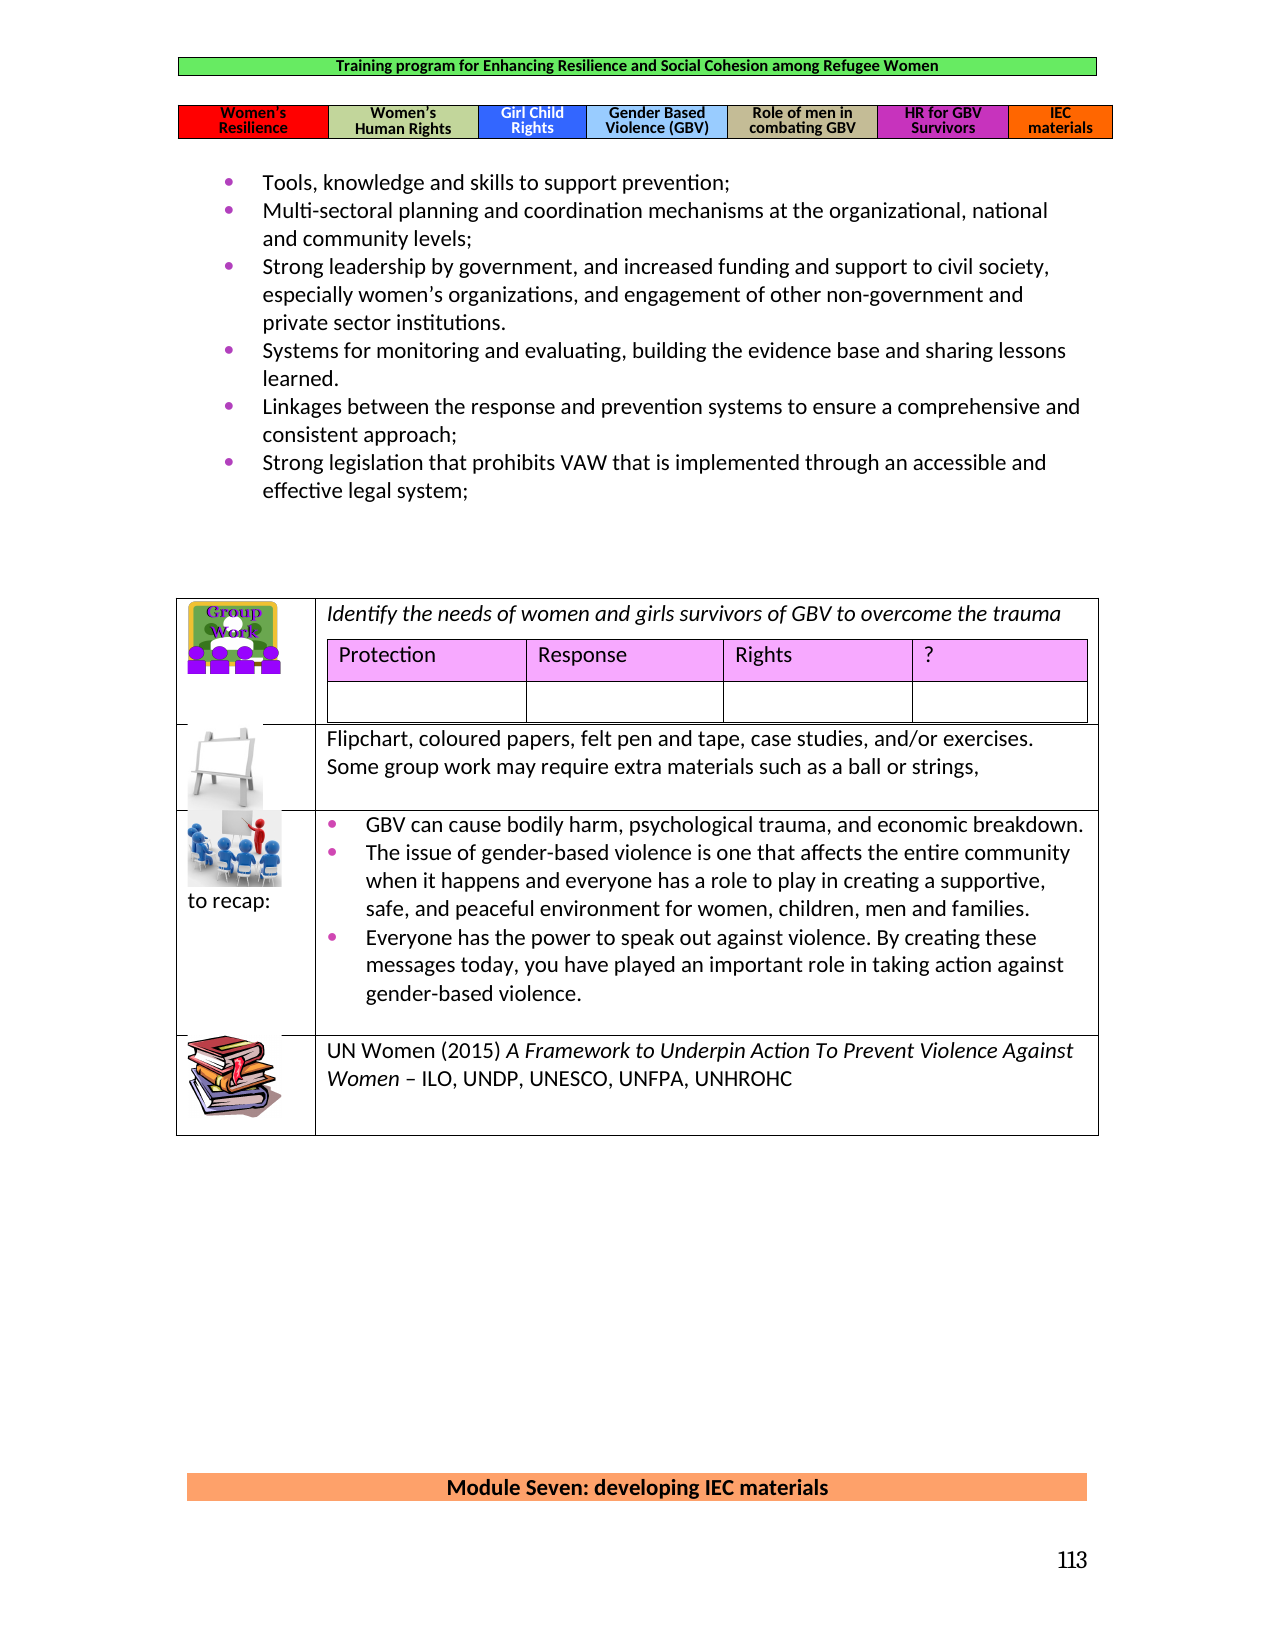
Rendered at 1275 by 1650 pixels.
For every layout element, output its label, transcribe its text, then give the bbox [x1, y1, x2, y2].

table_cell [177, 725, 187, 809]
list Multi-sectoral planning and coordination mechanisms at the organizational, national and community levels; [225, 196, 1087, 252]
list Strong leadership by government, and increased funding and support to civil society, especially women’s organizations, and engagement of other non-government and private sector institutions. [225, 252, 1087, 336]
picture [187, 598, 282, 674]
table_cell [263, 725, 315, 809]
table_header Identify the needs of women and girls survivors of GBV to overcome the trauma [316, 599, 1098, 723]
list Linkages between the response and prevention systems to ensure a comprehensive and consistent approach; [225, 392, 1087, 448]
table_cell GBV can cause bodily harm, psychological trauma, and economic breakdown. The issue of gender-based violence is one that affects the entire community when it happens and everyone has a role to play in creating a supportive, safe, and peaceful environment for women, children, men and families. Everyone has the power to speak out against violence. By creating these messages today, you have played an important role in taking action against gender-based violence. [316, 811, 1098, 1035]
table_cell Flipchart, coloured papers, felt pen and tape, case studies, and/or exercises. Some group work may require extra materials such as a ball or strings, [316, 725, 1098, 809]
picture [187, 724, 282, 887]
picture [187, 1035, 282, 1118]
table_header [177, 599, 315, 723]
table_cell UN Women (2015) A Framework to Underpin Action To Prevent Violence Against Women – ILO, UNDP, UNESCO, UNFPA, UNHROHC [316, 1036, 1098, 1135]
text Module Seven: developing IEC materials [187, 1473, 1087, 1501]
list Strong legislation that prohibits VAW that is implemented through an accessible and effective legal system; [225, 448, 1087, 504]
table_cell to recap: [177, 811, 315, 1035]
list Systems for monitoring and evaluating, building the evidence base and sharing lessons learned. [225, 336, 1087, 392]
list Tools, knowledge and skills to support prevention; [225, 168, 1087, 196]
table_cell [177, 1036, 315, 1135]
